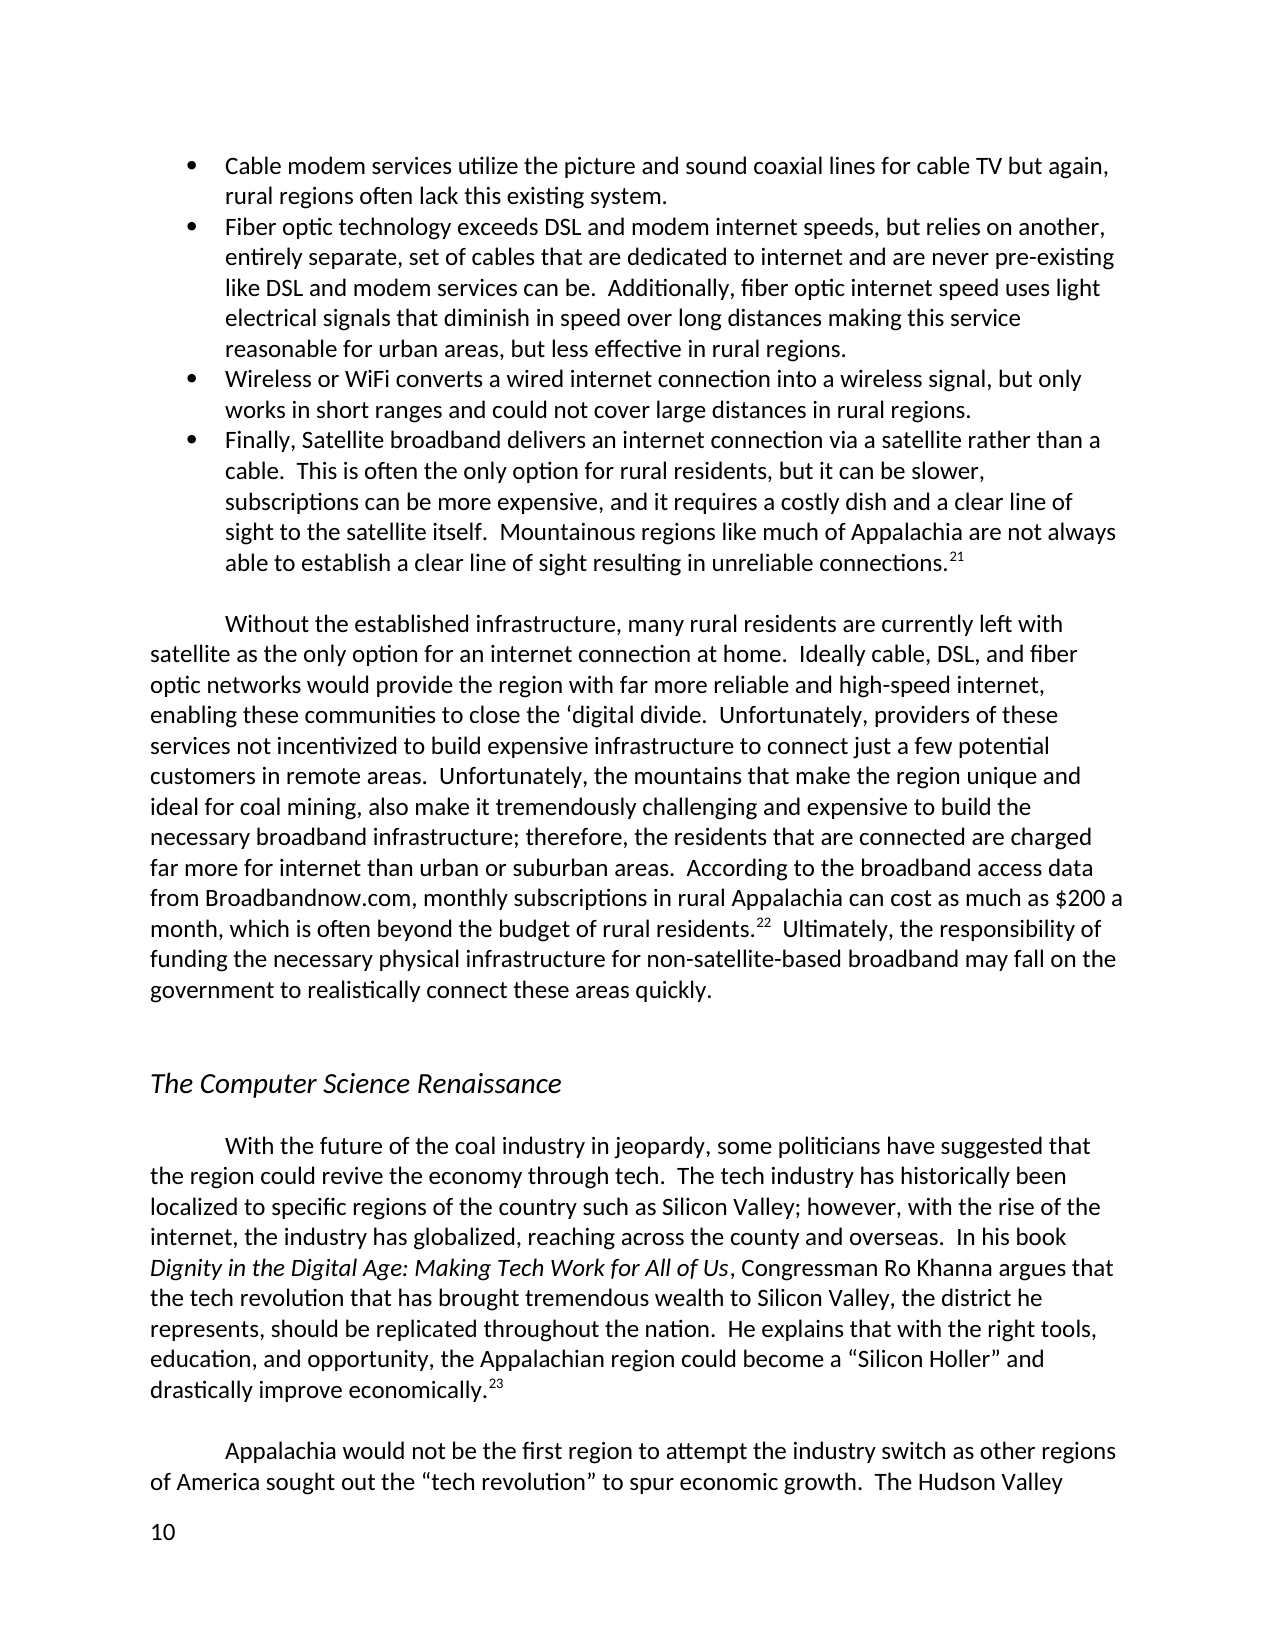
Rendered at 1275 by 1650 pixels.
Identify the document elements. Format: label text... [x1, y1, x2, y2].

list Finally, Satellite broadband delivers an internet connection via a satellite rather than a cable. This is often the only option for rural residents, but it can be slower, subscriptions can be more expensive, and it requires a costly dish and a clear line of sight to the satellite itself. Mountainous regions like much of Appalachia are not always able to establish a clear line of sight resulting in unreliable connections. [187, 425, 1125, 577]
list Cable modem services utilize the picture and sound coaxial lines for cable TV but again, rural regions often lack this existing system. [187, 150, 1125, 211]
list Fiber optic technology exceeds DSL and modem internet speeds, but relies on another, entirely separate, set of cables that are dedicated to internet and are never pre-existing like DSL and modem services can be. Additionally, fiber optic internet speed uses light electrical signals that diminish in speed over long distances making this service reasonable for urban areas, but less effective in rural regions. [187, 211, 1125, 364]
text The Computer Science Renaissance [150, 1066, 1125, 1101]
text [150, 1435, 1125, 1496]
text With the future of the coal industry in jeopardy, some politicians have suggested that the region could revive the economy through tech. The tech industry has historically been localized to specific regions of the country such as Silicon Valley; however, with the rise of the internet, the industry has globalized, reaching across the county and overseas. In his book Dignity in the Digital Age: Making Tech Work for All of Us, Congressman Ro Khanna argues that the tech revolution that has brought tremendous wealth to Silicon Valley, the district he represents, should be replicated throughout the nation. He explains that with the right tools, education, and opportunity, the Appalachian region could become a “Silicon Holler” and drastically improve economically. [150, 1130, 1125, 1405]
text Without the established infrastructure, many rural residents are currently left with satellite as the only option for an internet connection at home. Ideally cable, DSL, and fiber optic networks would provide the region with far more reliable and high-speed internet, enabling these communities to close the ‘digital divide. Unfortunately, providers of these services not incentivized to build expensive infrastructure to connect just a few potential customers in remote areas. Unfortunately, the mountains that make the region unique and ideal for coal mining, also make it tremendously challenging and expensive to build the necessary broadband infrastructure; therefore, the residents that are connected are charged far more for internet than urban or suburban areas. According to the broadband access data from Broadbandnow.com, monthly subscriptions in rural Appalachia can cost as much as $200 a month, which is often beyond the budget of rural residents. Ultimately, the responsibility of funding the necessary physical infrastructure for non-satellite-based broadband may fall on the government to realistically connect these areas quickly. [150, 608, 1125, 1004]
list Wireless or WiFi converts a wired internet connection into a wireless signal, but only works in short ranges and could not cover large distances in rural regions. [187, 364, 1125, 425]
